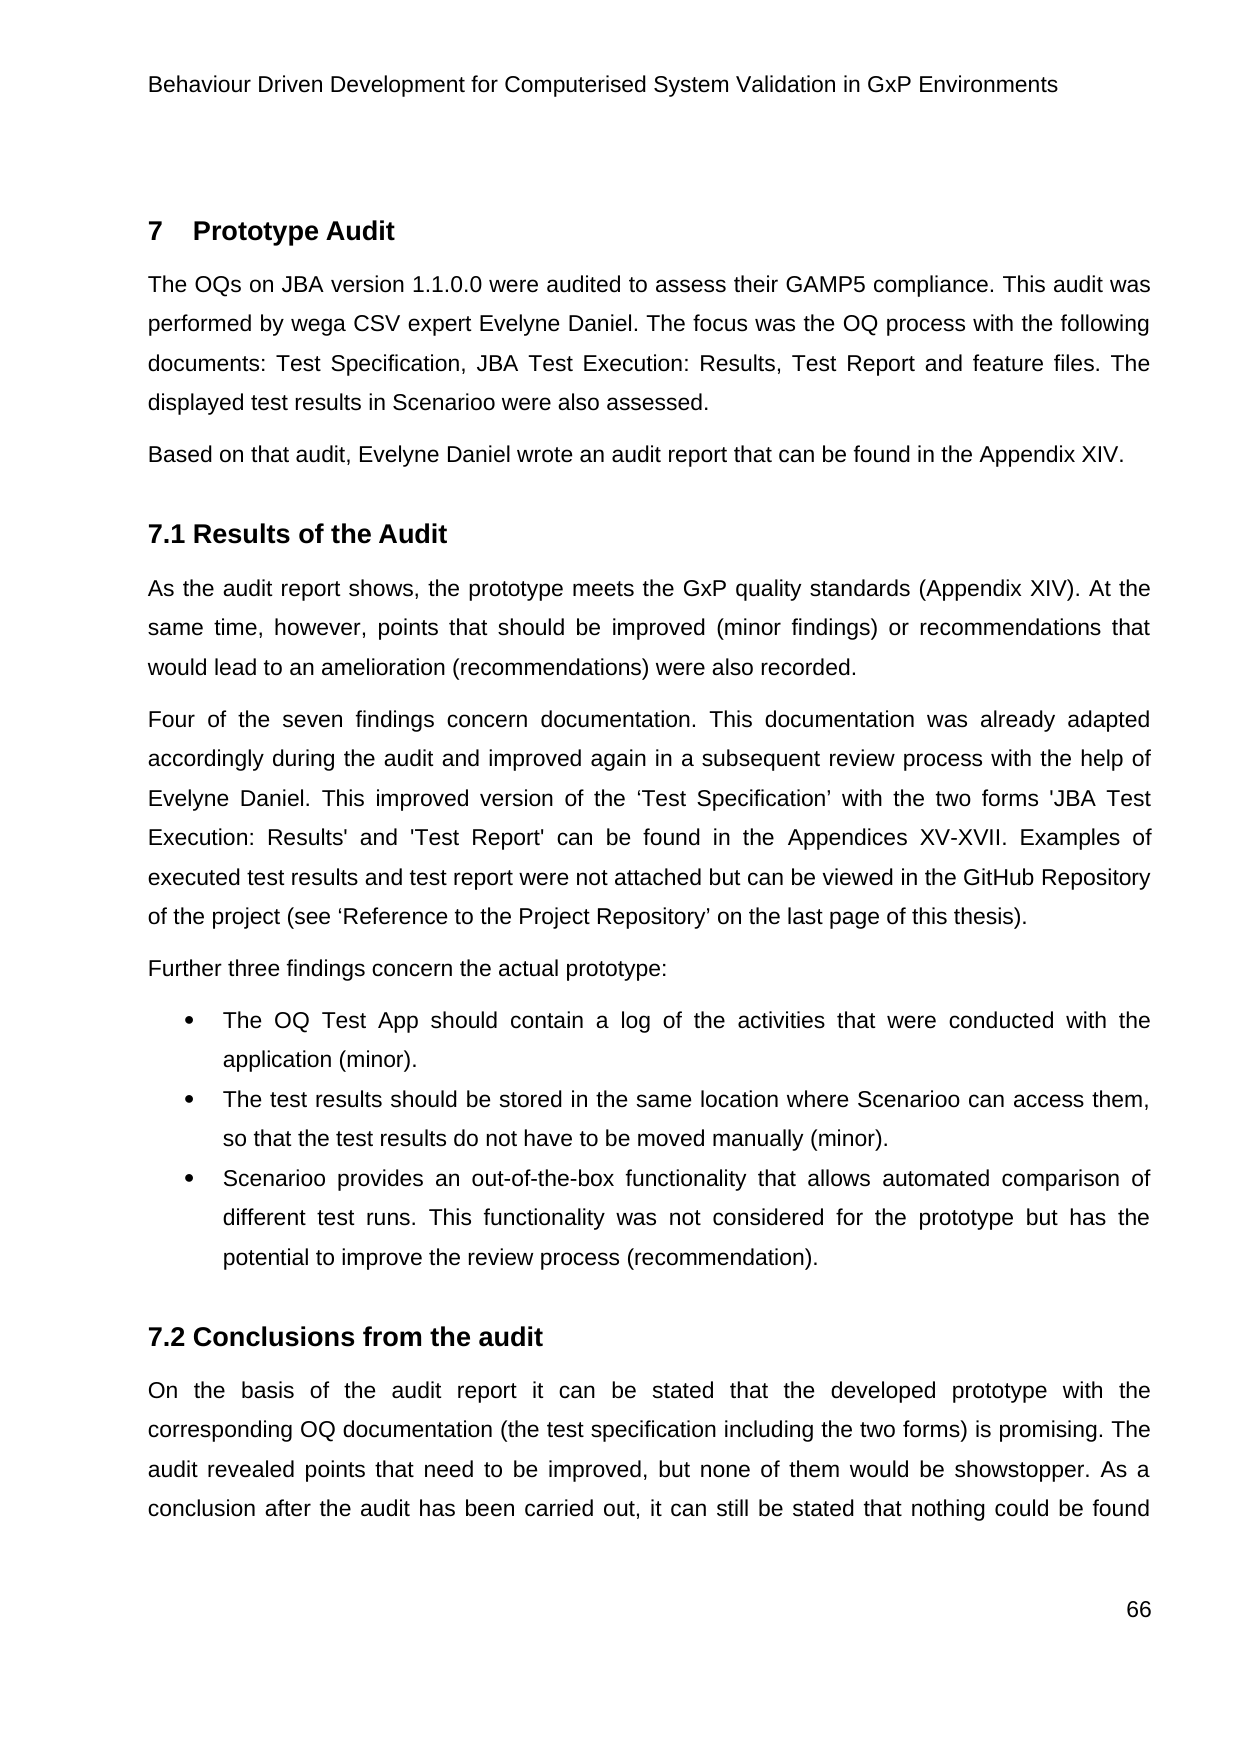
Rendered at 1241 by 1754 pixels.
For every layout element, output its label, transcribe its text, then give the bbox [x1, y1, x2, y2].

text Four of the seven findings concern documentation. This documentation was already adapted accordingly during the audit and improved again in a subsequent review process with the help of Evelyne Daniel. This improved version of the ‘Test Specification’ with the two forms 'JBA Test Execution: Results' and 'Test Report' can be found in the Appendices XV-XVII. Examples of executed test results and test report were not attached but can be viewed in the GitHub Repository of the project (see ‘Reference to the Project Repository’ on the last page of this thesis). [148, 706, 1152, 929]
text The OQs on JBA version 1.1.0.0 were audited to assess their GAMP5 compliance. This audit was performed by wega CSV expert Evelyne Daniel. The focus was the OQ process with the following documents: Test Specification, JBA Test Execution: Results, Test Report and feature files. The displayed test results in Scenarioo were also assessed. [148, 271, 1152, 416]
text Further three findings concern the actual prototype: [148, 955, 1152, 981]
subtitle Conclusions from the audit [148, 1321, 1152, 1352]
list The OQ Test App should contain a log of the activities that were conducted with the application (minor). [185, 1007, 1152, 1073]
text Based on that audit, Evelyne Daniel wrote an audit report that can be found in the Appendix XIV. [148, 441, 1152, 468]
subtitle Results of the Audit [148, 518, 1152, 549]
text As the audit report shows, the prototype meets the GxP quality standards (Appendix XIV). At the same time, however, points that should be improved (minor findings) or recommendations that would lead to an amelioration (recommendations) were also recorded. [148, 574, 1152, 680]
list The test results should be stored in the same location where Scenarioo can access them, so that the test results do not have to be moved manually (minor). [185, 1086, 1152, 1152]
subtitle Prototype Audit [148, 215, 1152, 246]
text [148, 1377, 1152, 1522]
list Scenarioo provides an out-of-the-box functionality that allows automated comparison of different test runs. This functionality was not considered for the prototype but has the potential to improve the review process (recommendation). [185, 1165, 1152, 1270]
